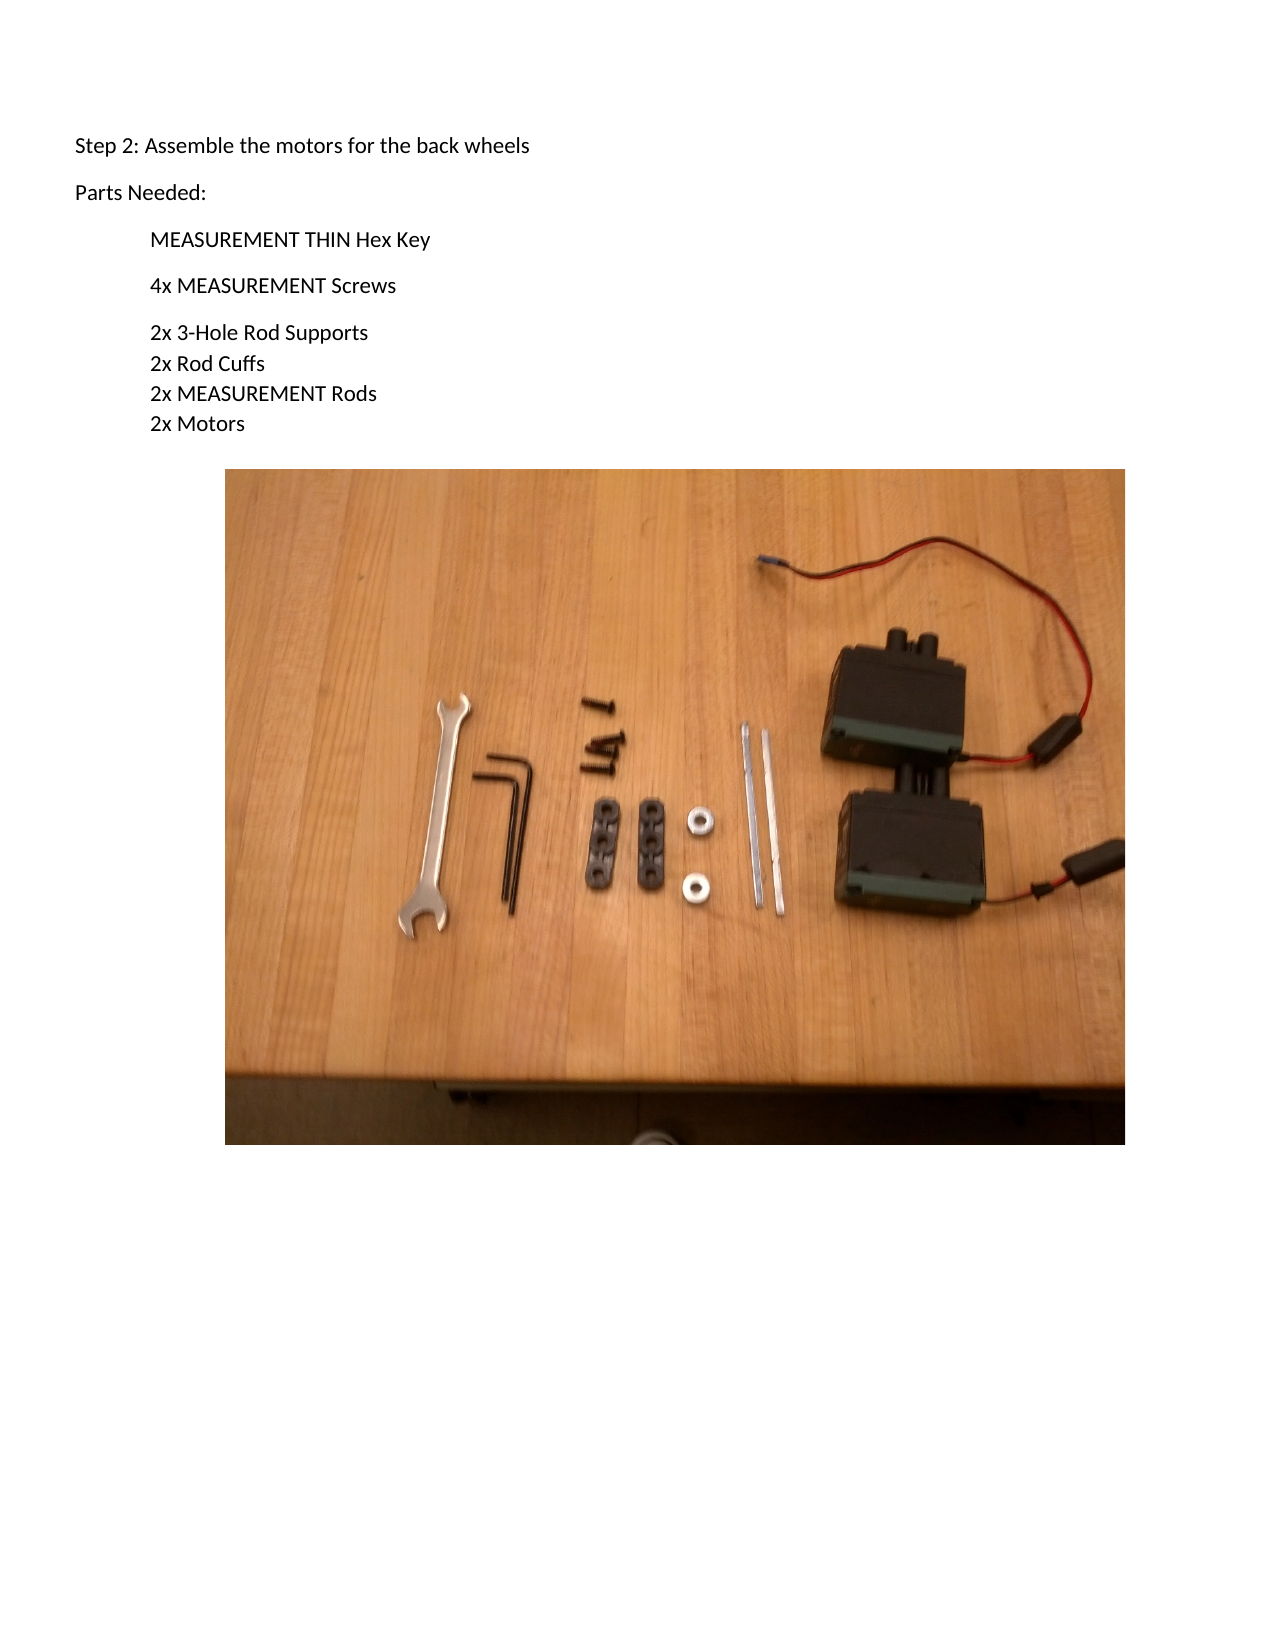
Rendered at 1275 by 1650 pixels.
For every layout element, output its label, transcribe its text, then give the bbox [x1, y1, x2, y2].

list 2x MEASUREMENT Rods [150, 379, 1200, 407]
text 4x MEASUREMENT Screws [75, 272, 1200, 300]
list 2x Motors [150, 409, 1200, 437]
text Parts Needed: [75, 178, 1200, 206]
text Step 2: Assemble the motors for the back wheels [75, 131, 1200, 159]
list 2x 3-Hole Rod Supports [150, 318, 1200, 347]
list 2x Rod Cuffs [150, 349, 1200, 377]
text MEASUREMENT THIN Hex Key [75, 225, 1200, 253]
picture [225, 469, 1125, 1145]
